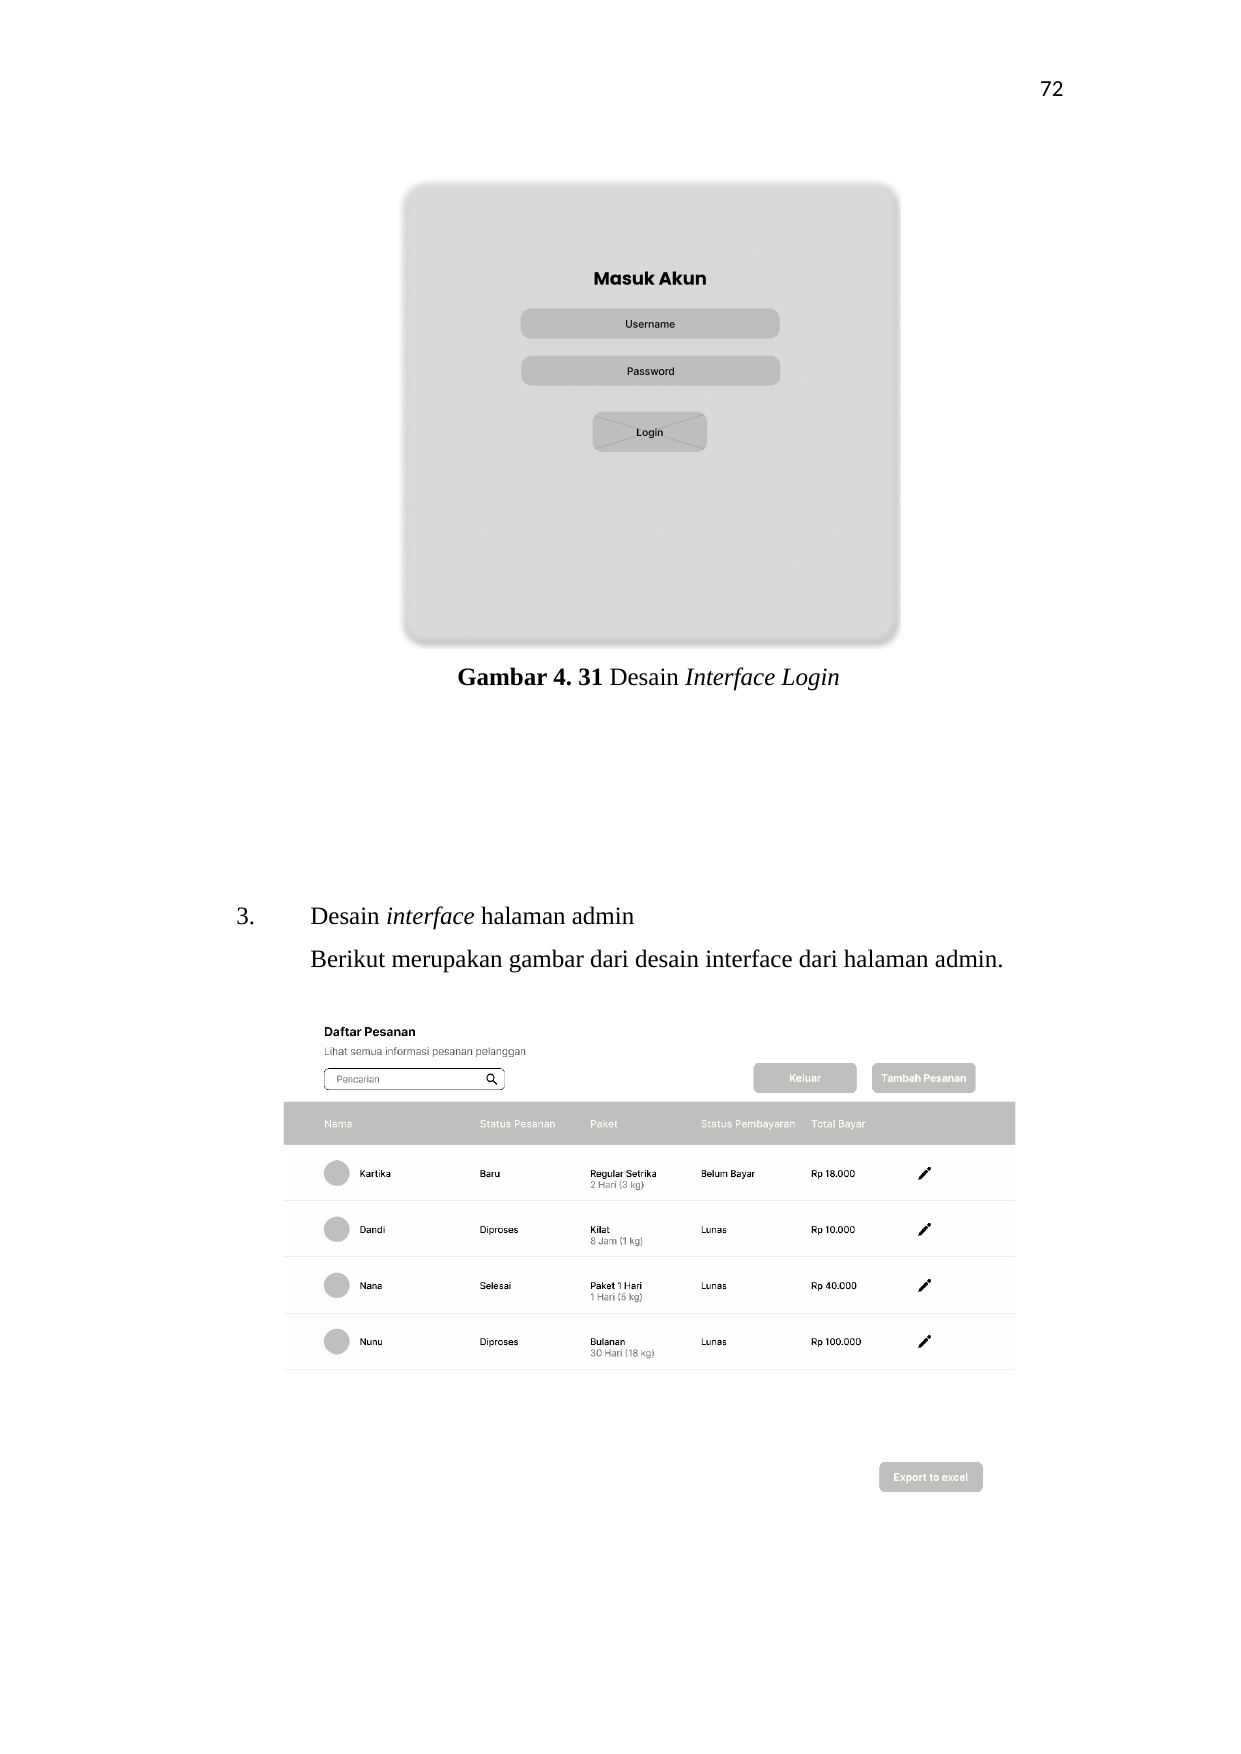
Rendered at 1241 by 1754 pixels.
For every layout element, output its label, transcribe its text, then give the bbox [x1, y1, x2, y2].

text Berikut merupakan gambar dari desain interface dari halaman admin. [236, 944, 1063, 973]
picture [283, 996, 1016, 1518]
list Desain interface halaman admin [236, 901, 1063, 930]
text Gambar 4. 31 Desain Interface Login [236, 662, 1063, 691]
picture [398, 177, 902, 649]
